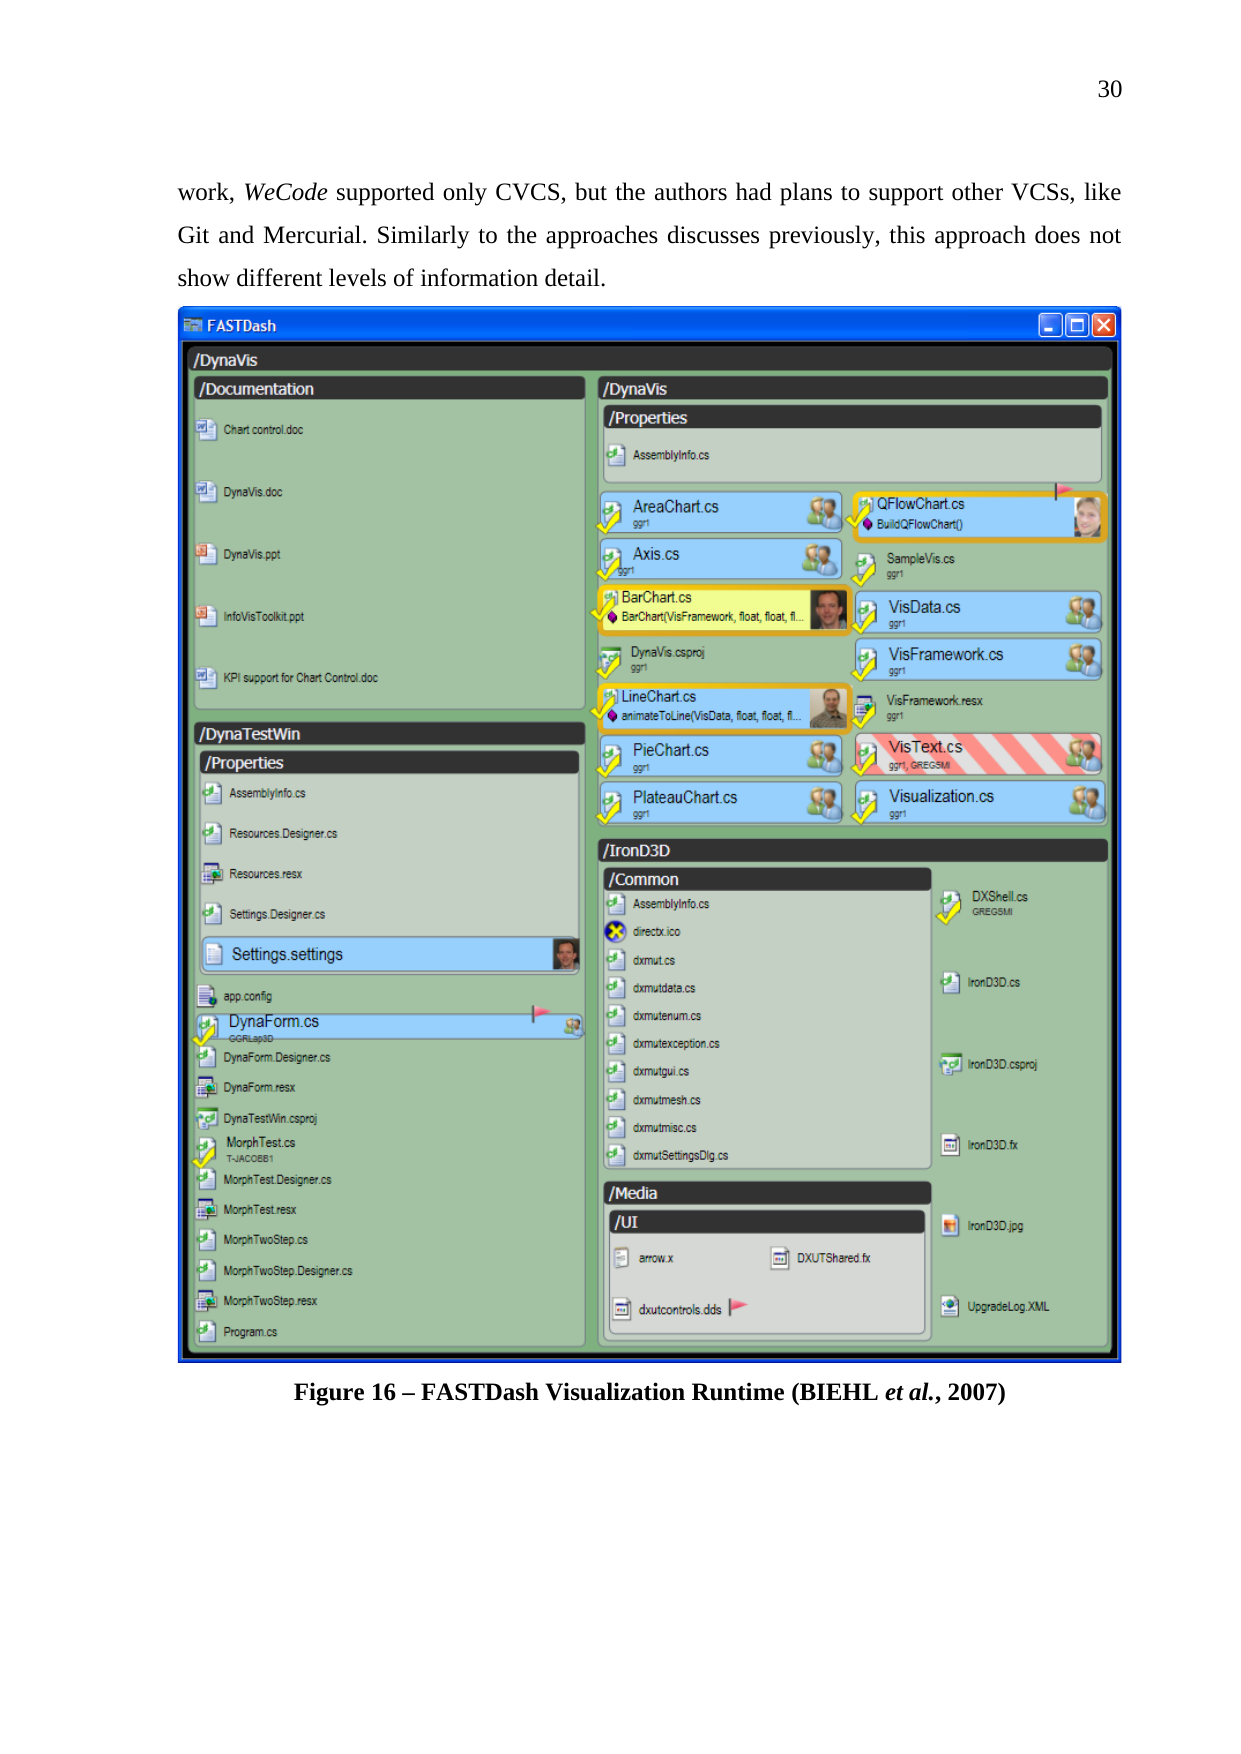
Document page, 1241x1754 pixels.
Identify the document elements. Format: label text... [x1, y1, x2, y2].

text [177, 177, 1122, 292]
text Figure 16 – FASTDash Visualization Runtime (BIEHL et al., 2007) [177, 1377, 1122, 1406]
